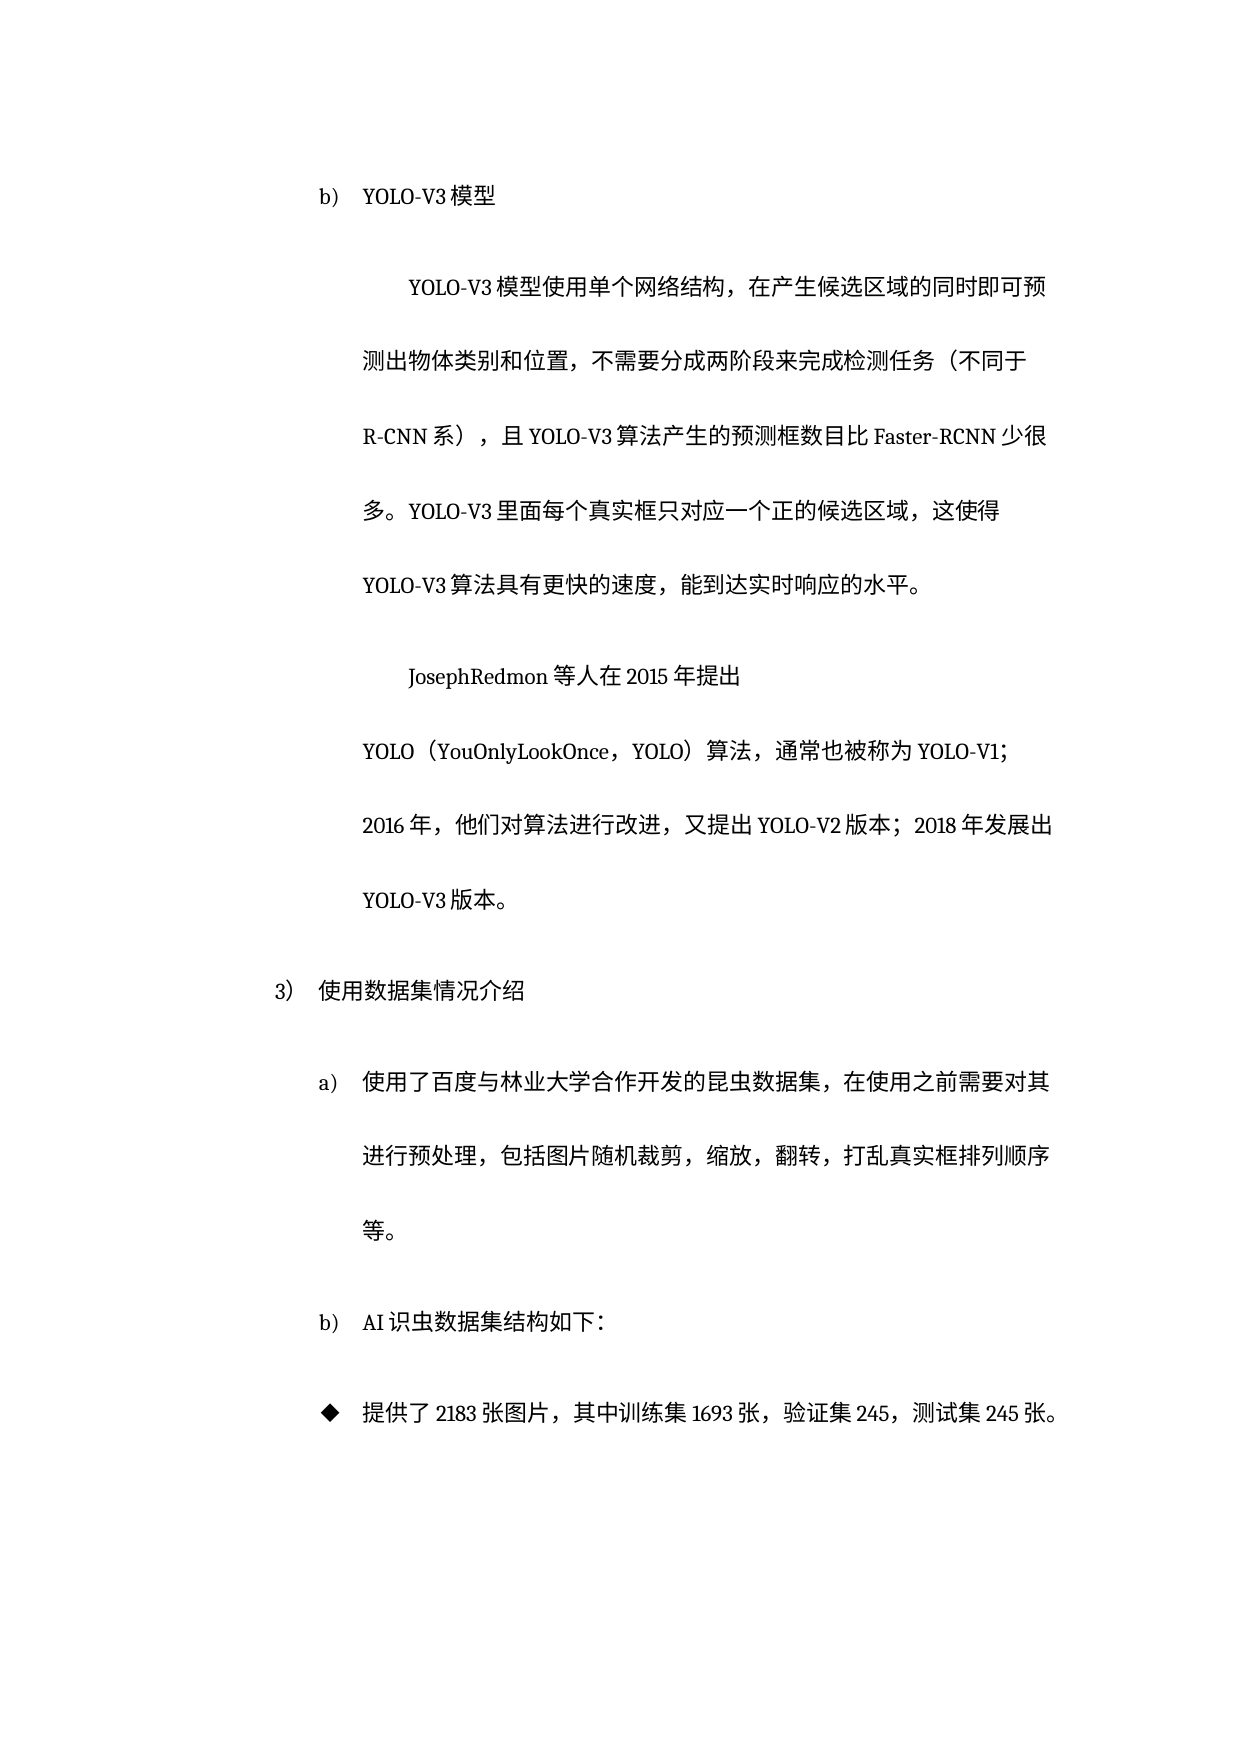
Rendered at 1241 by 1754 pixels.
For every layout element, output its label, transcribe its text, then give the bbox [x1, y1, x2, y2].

list 提供了2183张图片，其中训练集1693张，验证集245，测试集245张。 [319, 1378, 1053, 1443]
list AI识虫数据集结构如下： [319, 1288, 1053, 1353]
list JosephRedmon等人在2015年提出YOLO（YouOnlyLookOnce，YOLO）算法，通常也被称为YOLO-V1；2016年，他们对算法进行改进，又提出YOLO-V2版本；2018年发展出YOLO-V3版本。 [362, 642, 1053, 931]
list 使用数据集情况介绍 [275, 957, 1053, 1022]
list YOLO-V3模型 [319, 162, 1053, 227]
list 使用了百度与林业大学合作开发的昆虫数据集，在使用之前需要对其进行预处理，包括图片随机裁剪，缩放，翻转，打乱真实框排列顺序等。 [319, 1048, 1053, 1262]
list YOLO-V3模型使用单个网络结构，在产生候选区域的同时即可预测出物体类别和位置，不需要分成两阶段来完成检测任务（不同于R-CNN系），且YOLO-V3算法产生的预测框数目比Faster-RCNN少很多。YOLO-V3里面每个真实框只对应一个正的候选区域，这使得YOLO-V3算法具有更快的速度，能到达实时响应的水平。 [362, 253, 1053, 616]
